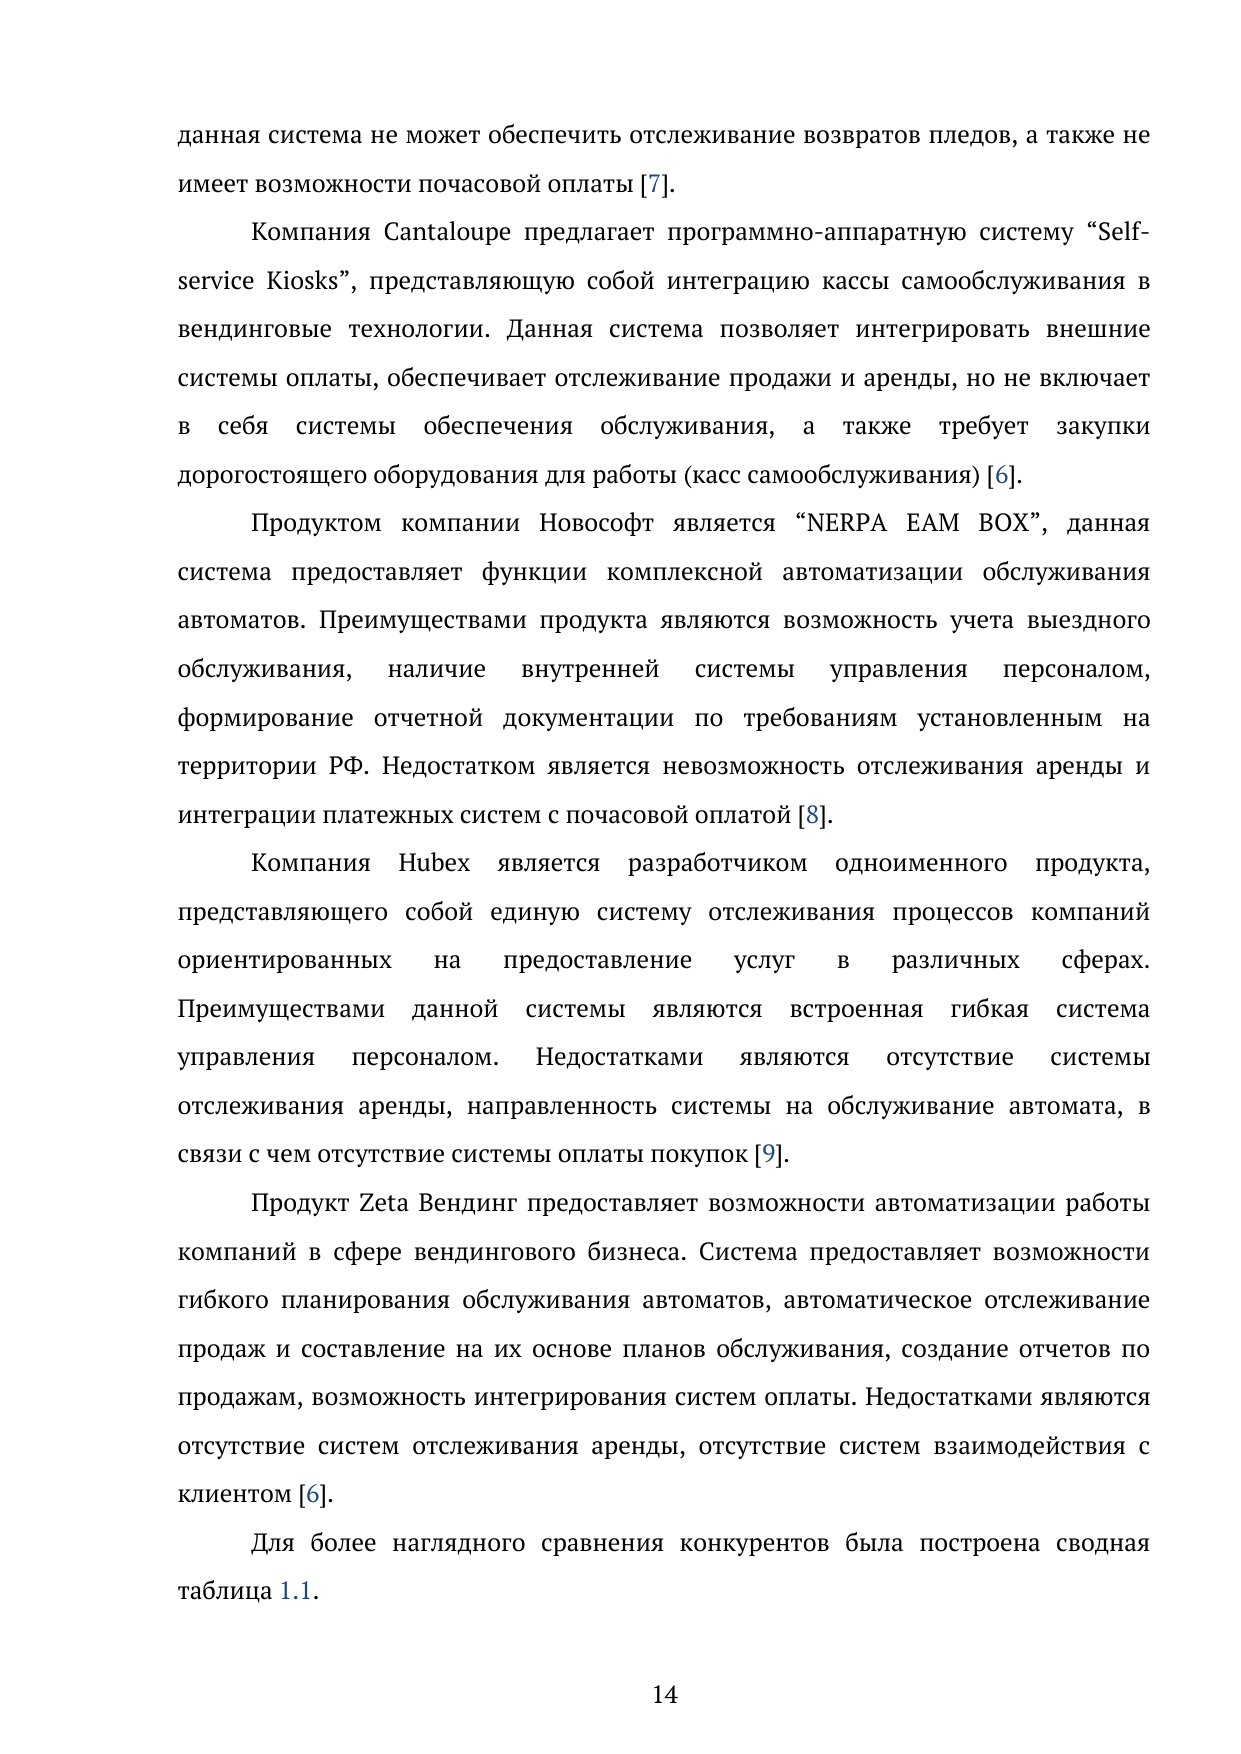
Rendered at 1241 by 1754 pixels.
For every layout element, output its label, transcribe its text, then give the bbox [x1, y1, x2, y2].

text Компания Hubex является разработчиком одноименного продукта, представляющего собой единую систему отслеживания процессов компаний ориентированных на предоставление услуг в различных сферах. Преимуществами данной системы являются встроенная гибкая система управления персоналом. Недостатками являются отсутствие системы отслеживания аренды, направленность системы на обслуживание автомата, в связи с чем отсутствие системы оплаты покупок [9]. [177, 846, 1152, 1170]
text Продуктом компании Новософт является “NERPA EAM BOX”, данная система предоставляет функции комплексной автоматизации обслуживания автоматов. Преимуществами продукта являются возможность учета выездного обслуживания, наличие внутренней системы управления персоналом, формирование отчетной документации по требованиям установленным на территории РФ. Недостатком является невозможность отслеживания аренды и интеграции платежных систем с почасовой оплатой [8]. [177, 506, 1152, 830]
text Компания Cantaloupe предлагает программно-аппаратную систему “Self-service Kiosks”, представляющую собой интеграцию кассы самообслуживания в вендинговые технологии. Данная система позволяет интегрировать внешние системы оплаты, обеспечивает отслеживание продажи и аренды, но не включает в себя системы обеспечения обслуживания, а также требует закупки дорогостоящего оборудования для работы (касс самообслуживания) [6]. [177, 215, 1152, 490]
text Продукт Zeta Вендинг предоставляет возможности автоматизации работы компаний в сфере вендингового бизнеса. Система предоставляет возможности гибкого планирования обслуживания автоматов, автоматическое отслеживание продаж и составление на их основе планов обслуживания, создание отчетов по продажам, возможность интегрирования систем оплаты. Недостатками являются отсутствие систем отслеживания аренды, отсутствие систем взаимодействия с клиентом [6]. [177, 1186, 1152, 1510]
text Для более наглядного сравнения конкурентов была построена сводная таблица 1.1. [177, 1526, 1152, 1607]
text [177, 118, 1152, 199]
